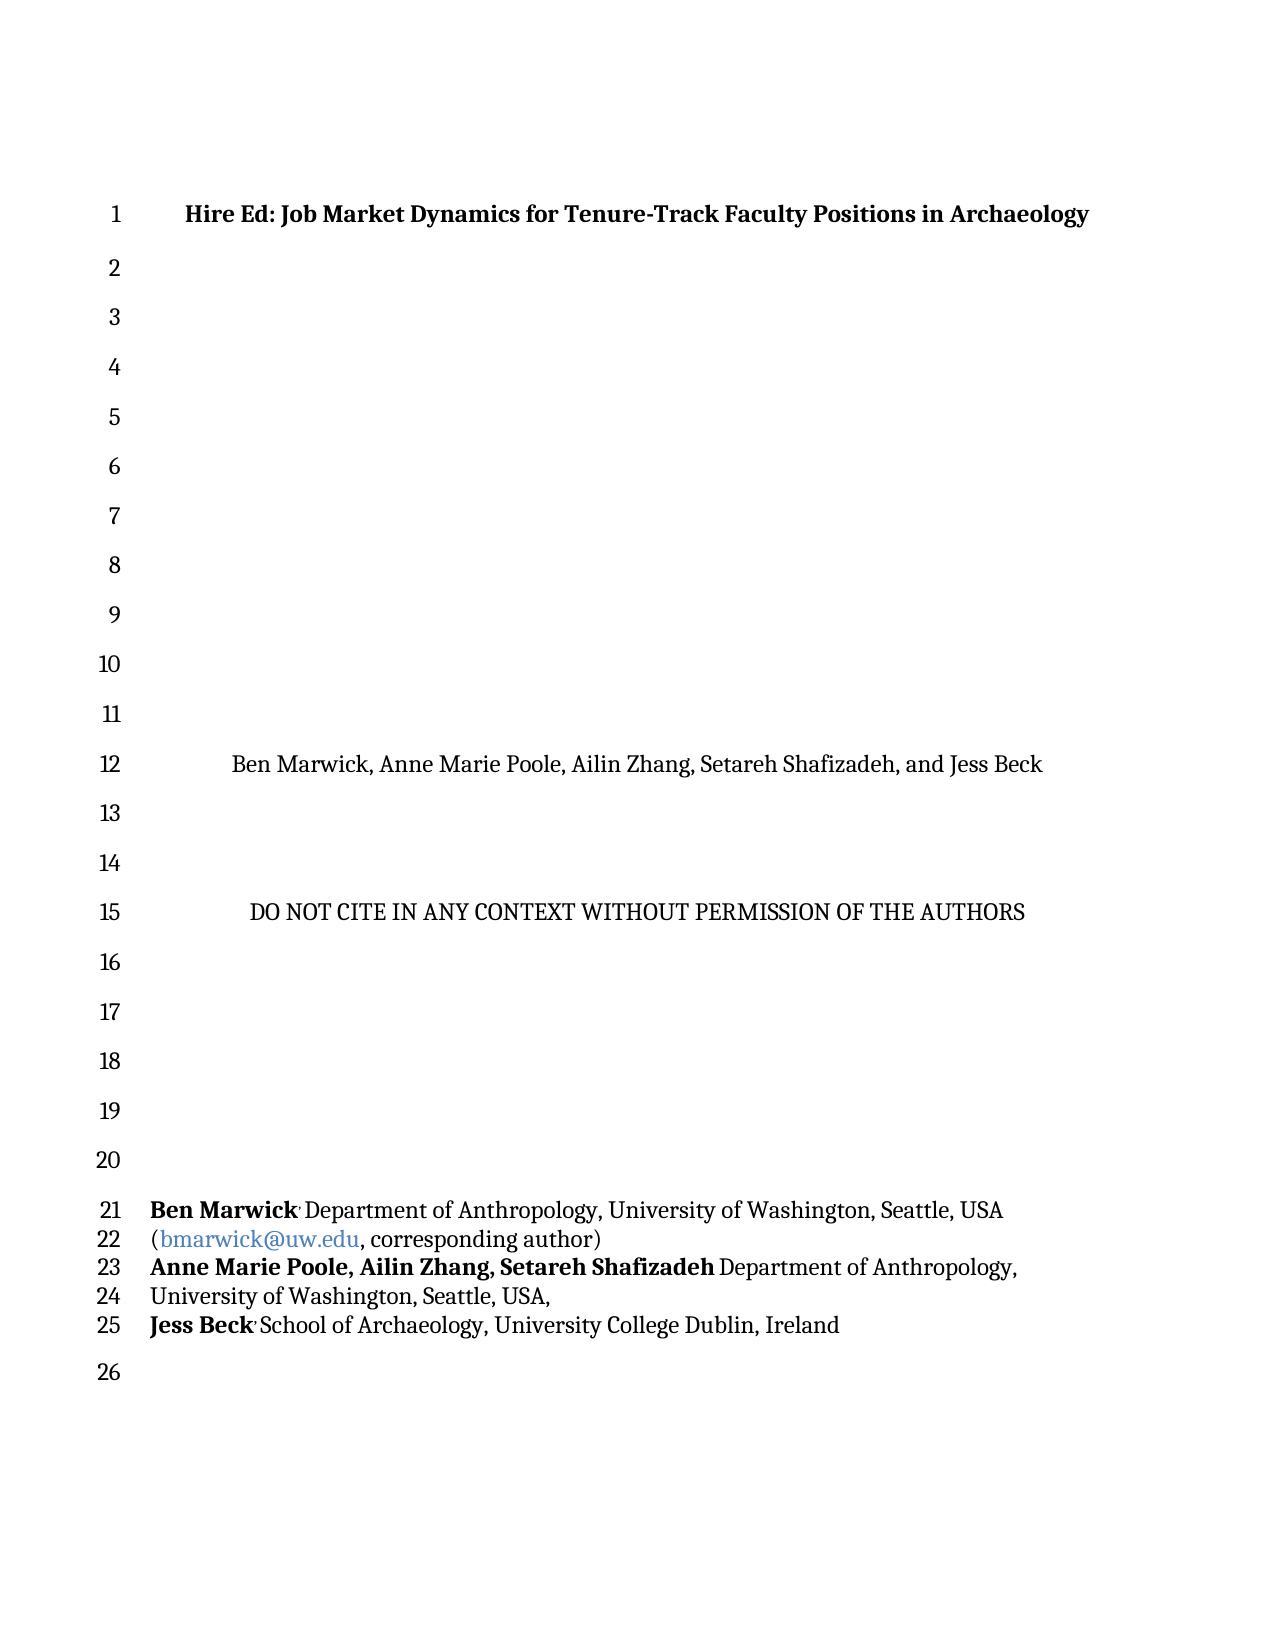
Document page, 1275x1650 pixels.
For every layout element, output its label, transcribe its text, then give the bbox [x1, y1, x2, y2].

title Hire Ed: Job Market Dynamics for Tenure-Track Faculty Positions in Archaeology [150, 200, 1125, 229]
text DO NOT CITE IN ANY CONTEXT WITHOUT PERMISSION OF THE AUTHORS [150, 898, 1125, 927]
text Ben Marwick, Anne Marie Poole, Ailin Zhang, Setareh Shafizadeh, and Jess Beck [150, 749, 1125, 778]
text Ben Marwick, Department of Anthropology, University of Washington, Seattle, USA (bmarwick@uw.edu, corresponding author) Anne Marie Poole, Ailin Zhang, Setareh Shafizadeh Department of Anthropology, University of Washington, Seattle, USA, Jess Beck, School of Archaeology, University College Dublin, Ireland [150, 1196, 1125, 1339]
